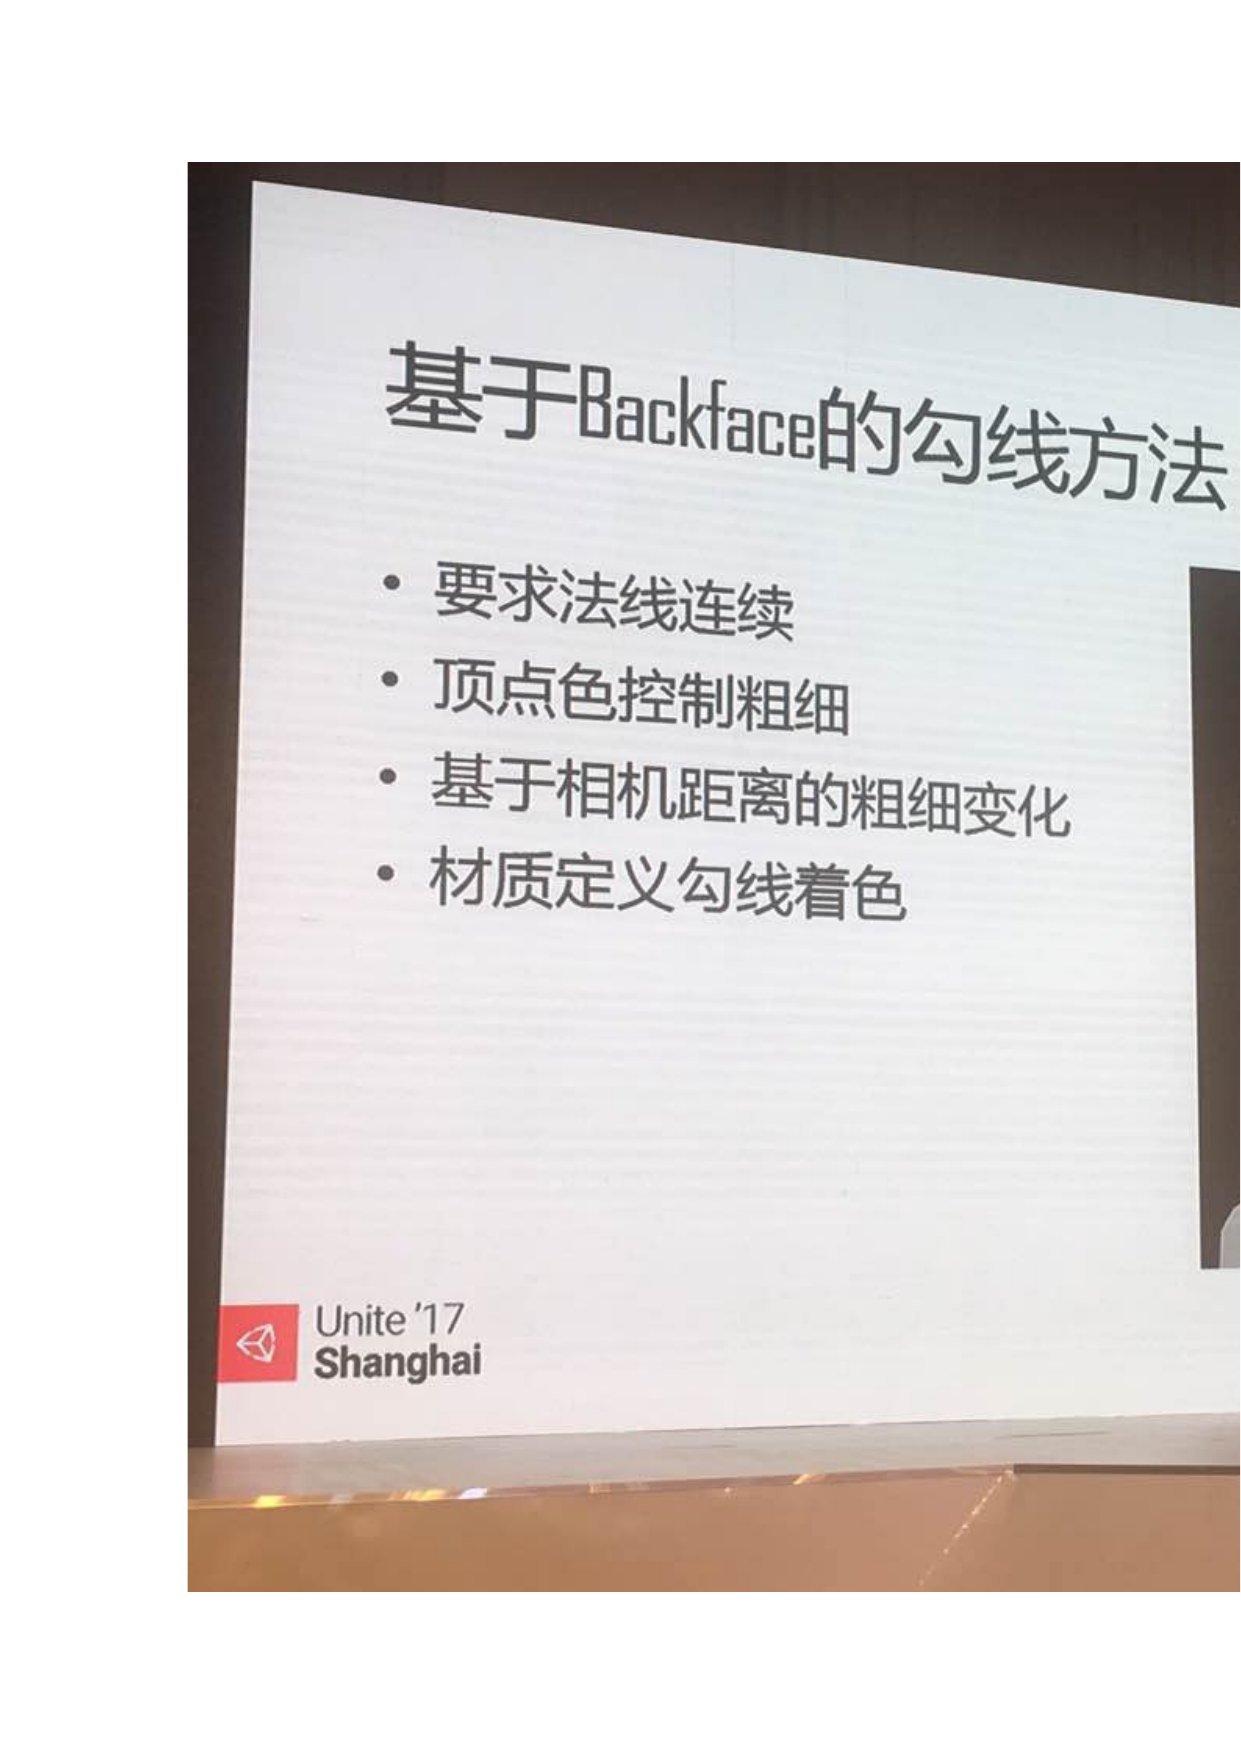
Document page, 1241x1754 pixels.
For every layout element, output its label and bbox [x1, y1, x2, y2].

picture [187, 162, 1241, 1592]
